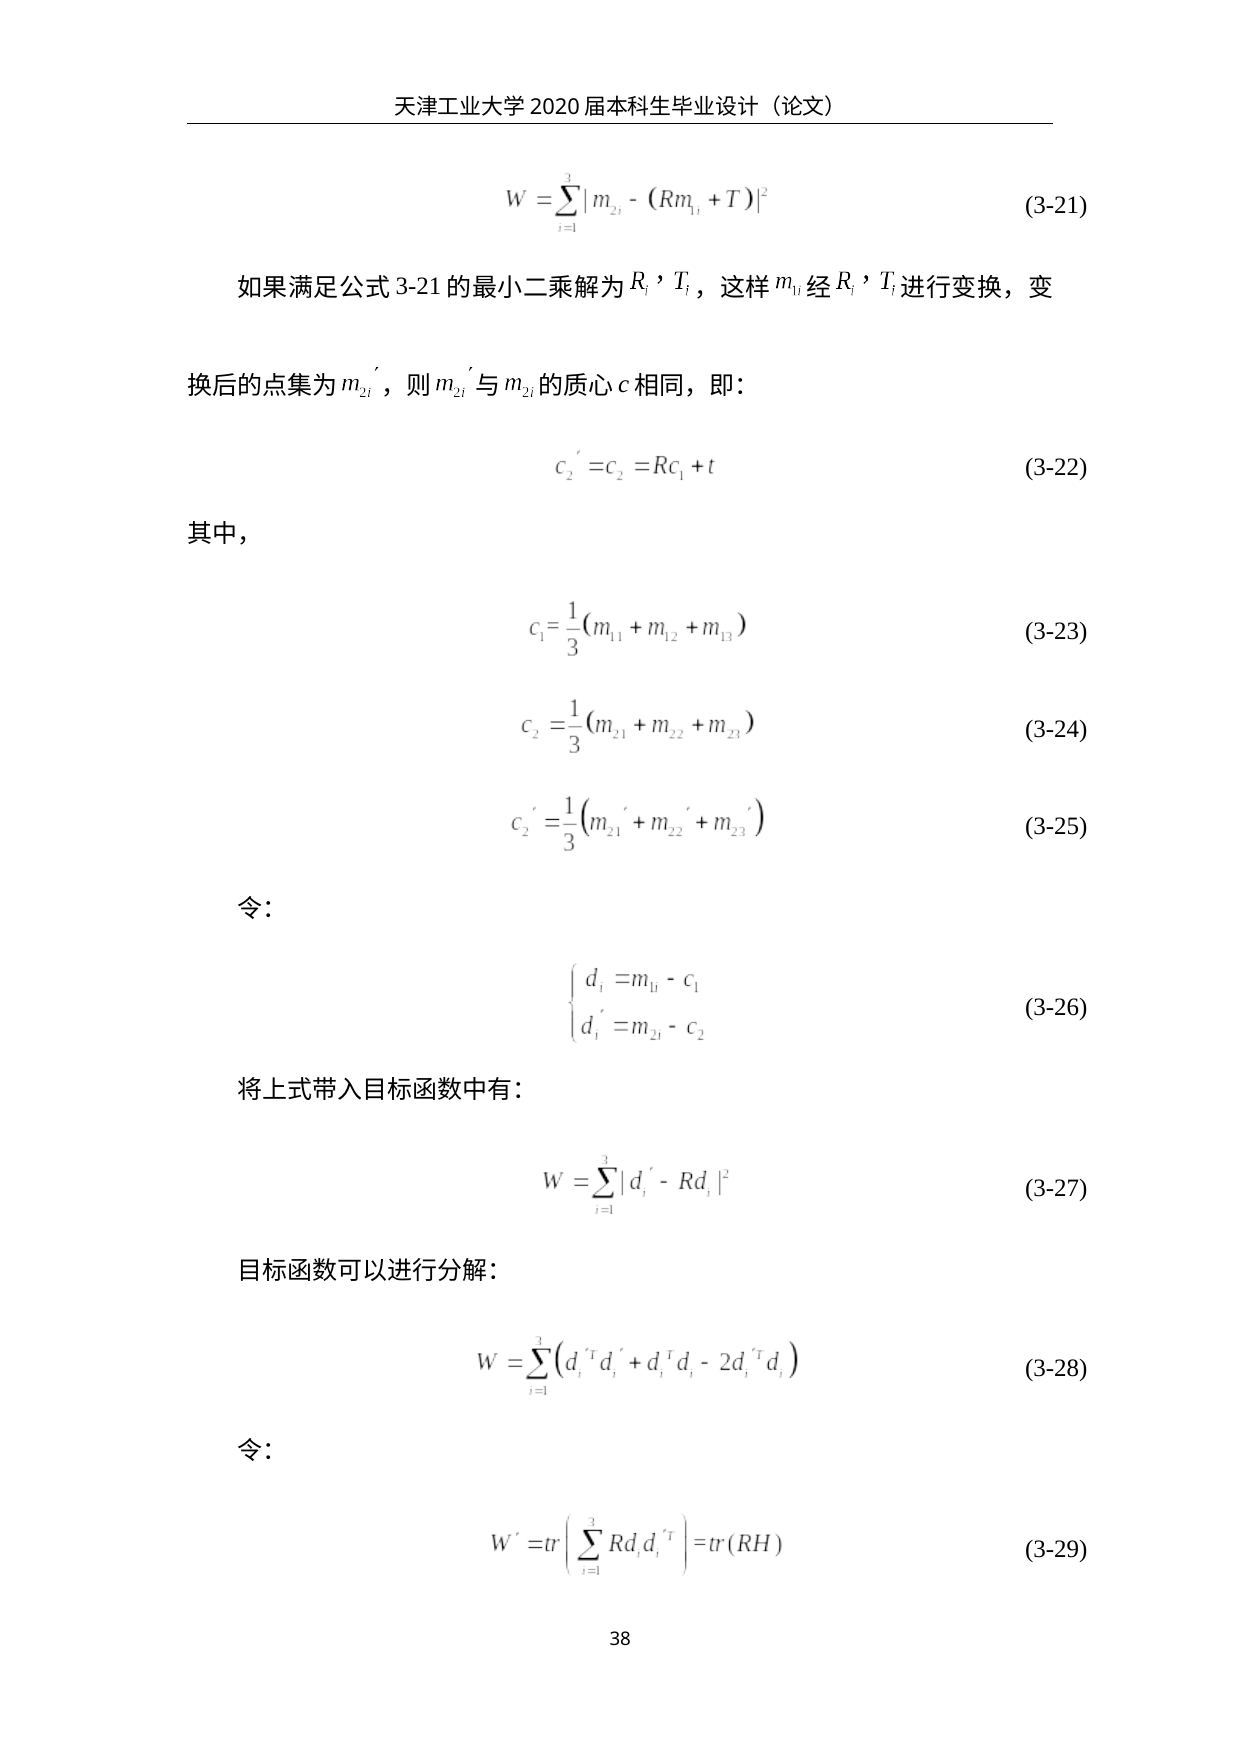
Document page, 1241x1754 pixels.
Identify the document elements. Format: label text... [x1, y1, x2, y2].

text 如果满足公式3-21的最小二乘解为，这样经进行变换，变换后的点集为，则与的质心c相同，即： [187, 253, 1053, 416]
text (3-29) [187, 1499, 1053, 1597]
text 将上式带入目标函数中有： [187, 1055, 1053, 1120]
text 目标函数可以进行分解： [187, 1236, 1053, 1301]
text (3-26) [187, 958, 1053, 1055]
text (3-28) [187, 1319, 1053, 1416]
text (3-24) [187, 679, 1053, 777]
text (3-23) [187, 582, 1053, 679]
text 令： [187, 1416, 1053, 1481]
text 其中， [187, 499, 1053, 564]
text 令： [187, 874, 1053, 939]
text (3-27) [187, 1138, 1053, 1236]
text (3-21) [187, 156, 1053, 253]
text (3-22) [187, 434, 1053, 499]
text (3-25) [187, 777, 1053, 874]
